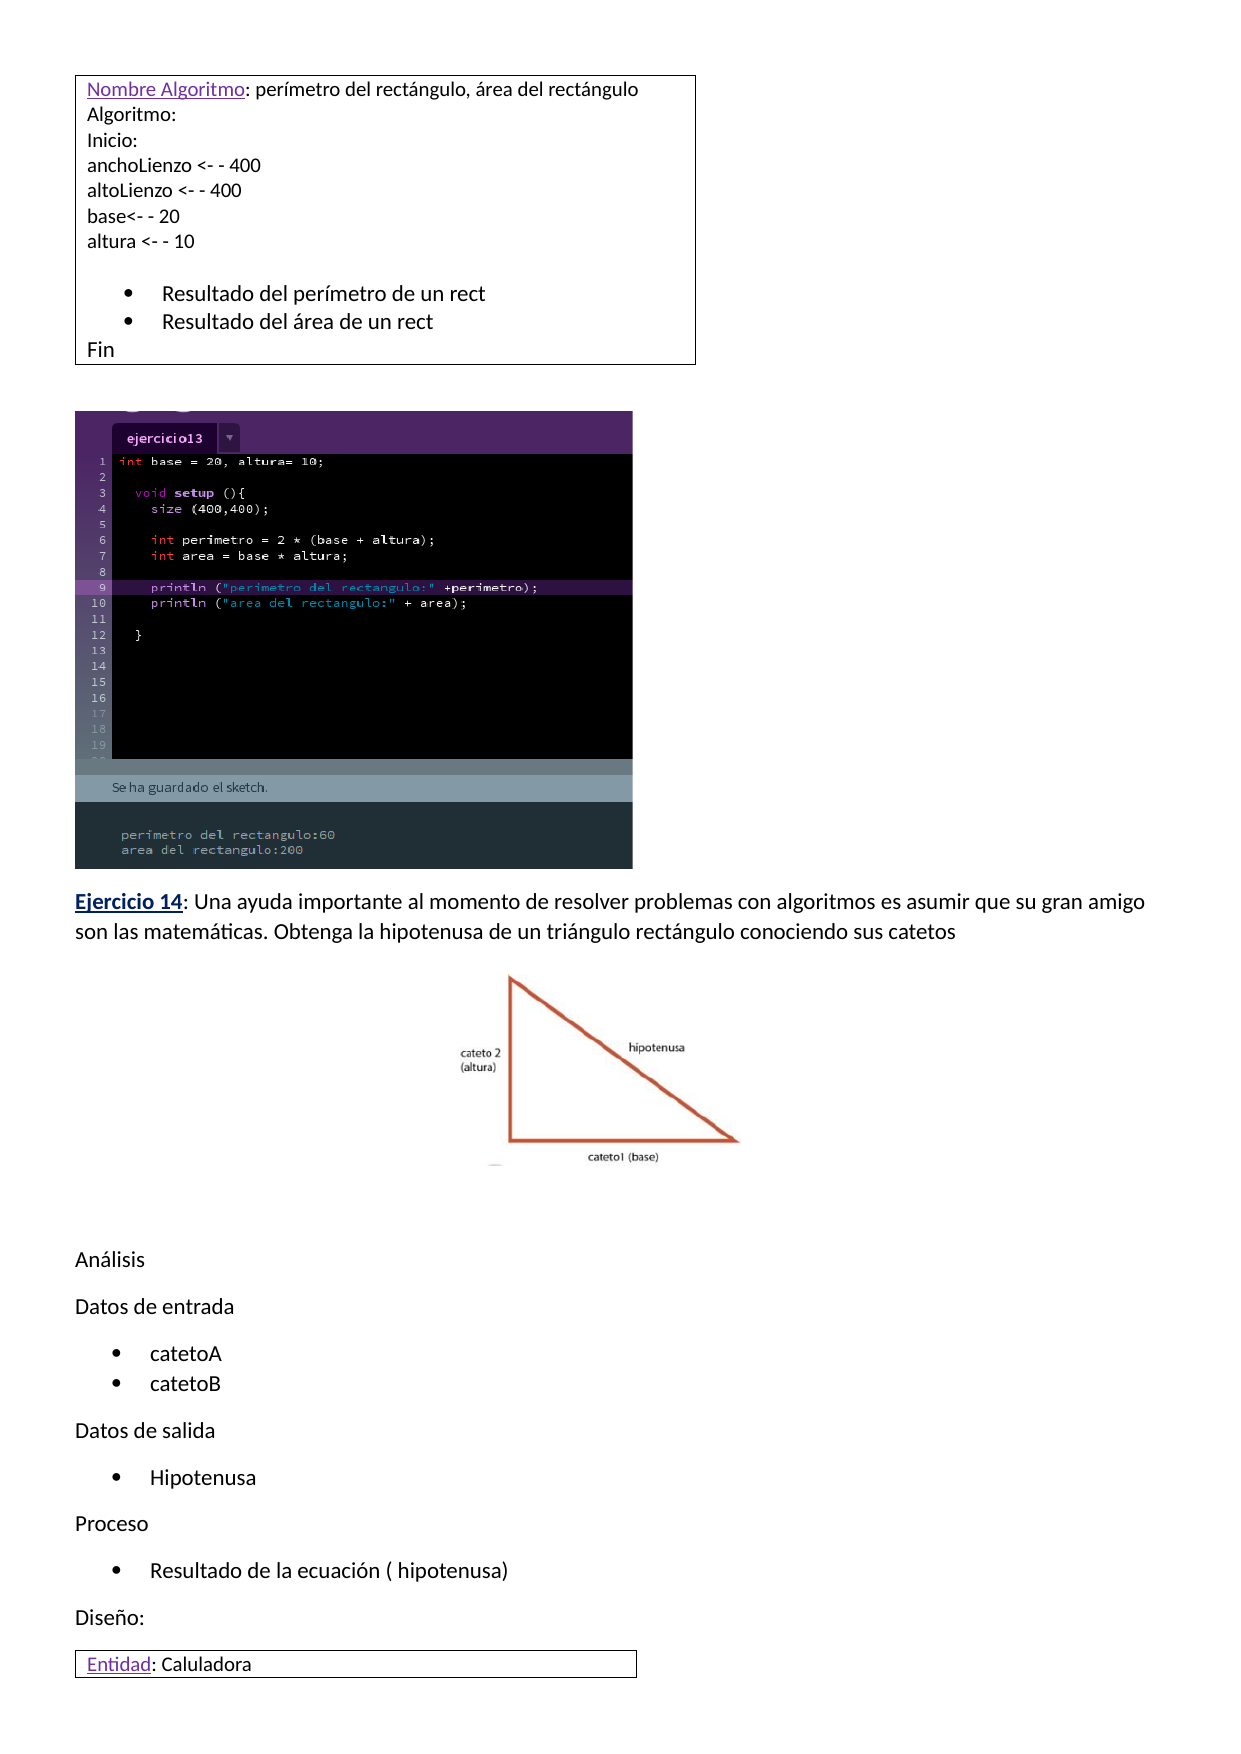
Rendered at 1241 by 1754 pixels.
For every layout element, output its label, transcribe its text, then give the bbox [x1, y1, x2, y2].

text Diseño: [75, 1603, 1165, 1631]
list catetoA [112, 1339, 1165, 1367]
text Datos de salida [75, 1416, 1165, 1444]
picture [441, 964, 799, 1180]
list catetoB [112, 1369, 1165, 1397]
table_cell Nombre Algoritmo: perímetro del rectángulo, área del rectángulo Algoritmo: Inicio: anchoLienzo <- - 400 altoLienzo <- - 400 base<- - 20 altura <- - 10 Resultado del perímetro de un rect Resultado del área de un rect Fin [76, 76, 695, 363]
list Resultado de la ecuación ( hipotenusa) [112, 1556, 1165, 1584]
picture [75, 411, 633, 869]
text Proceso [75, 1509, 1165, 1537]
text Ejercicio 14: Una ayuda importante al momento de resolver problemas con algoritmos es asumir que su gran amigo son las matemáticas. Obtenga la hipotenusa de un triángulo rectángulo conociendo sus catetos [75, 887, 1165, 945]
text Análisis [75, 1245, 1165, 1273]
text Datos de entrada [75, 1292, 1165, 1320]
list Hipotenusa [112, 1463, 1165, 1491]
table_header Entidad: Caluladora [76, 1651, 636, 1677]
